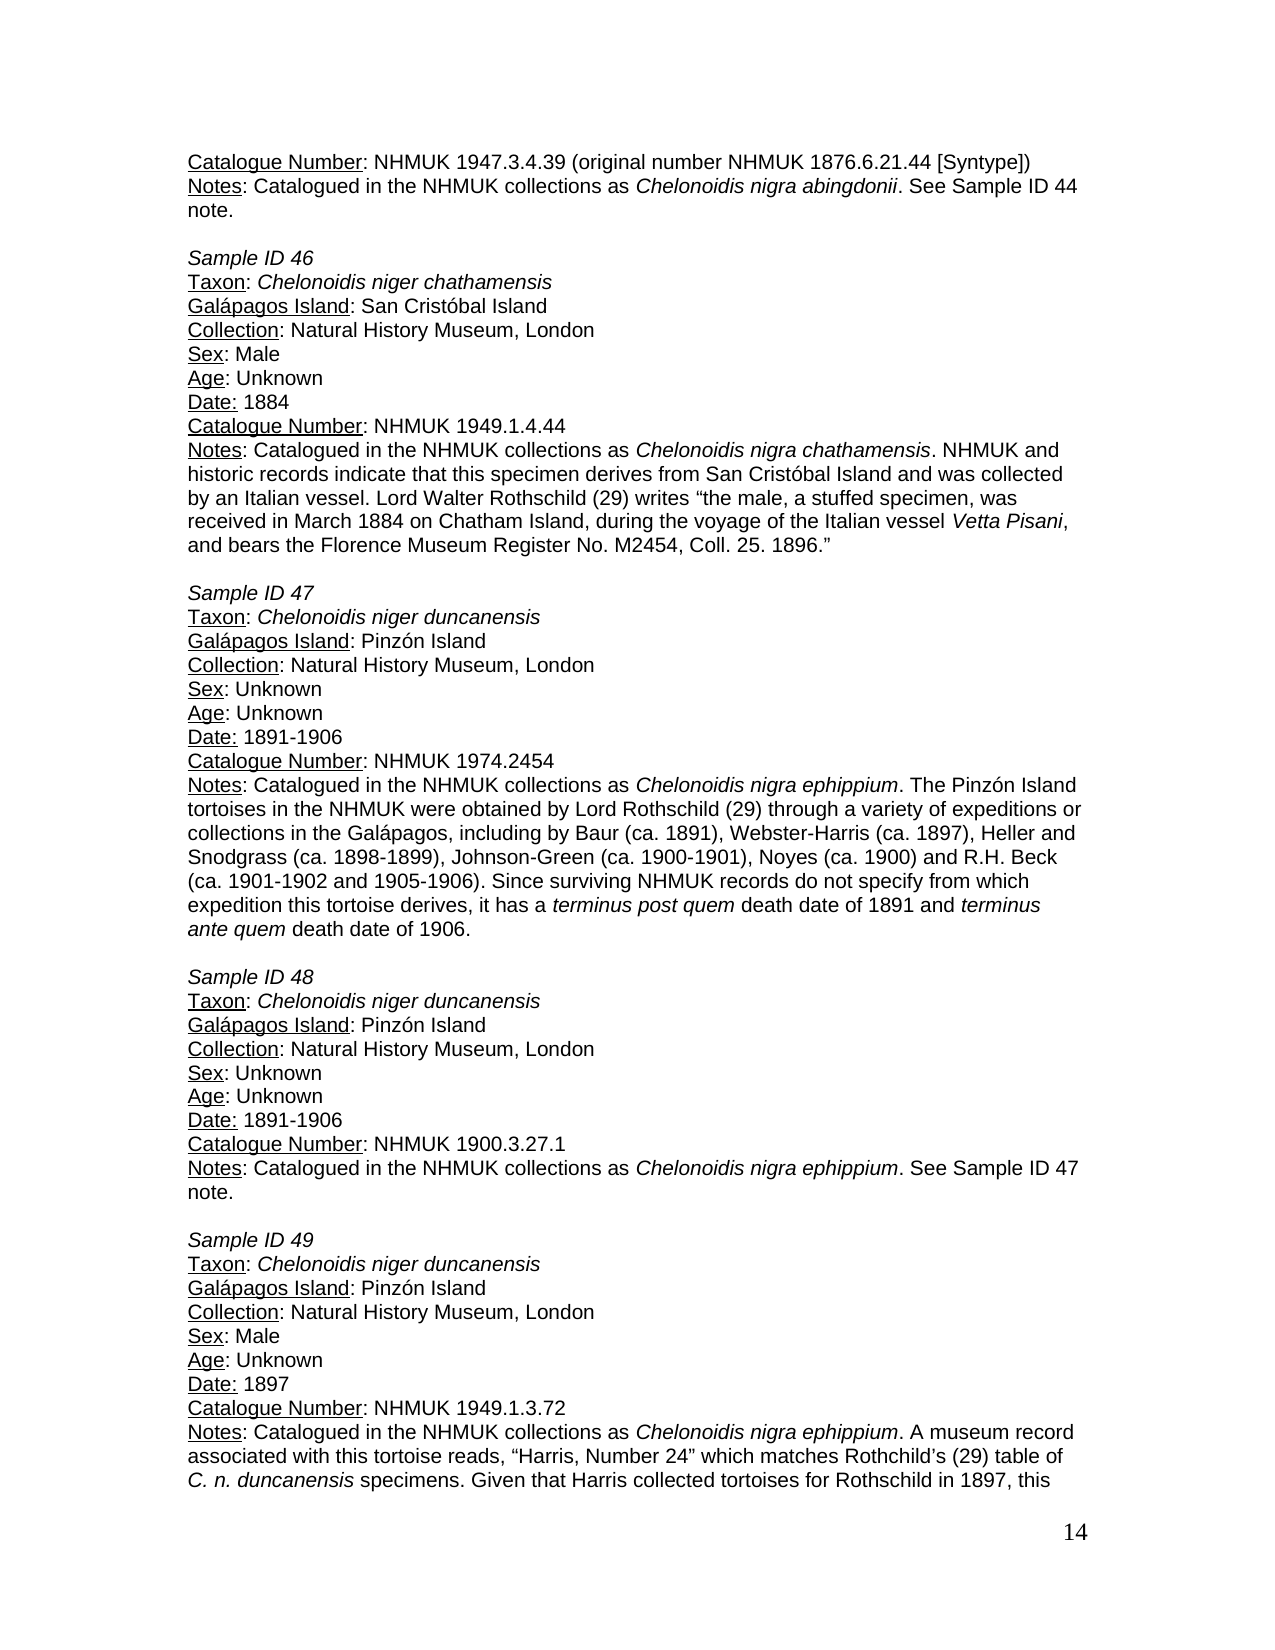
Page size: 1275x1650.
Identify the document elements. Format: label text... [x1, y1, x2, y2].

text Sample ID 49 [187, 1228, 1087, 1252]
text Notes: Catalogued in the NHMUK collections as Chelonoidis nigra chathamensis. NHMUK and historic records indicate that this specimen derives from San Cristóbal Island and was collected by an Italian vessel. Lord Walter Rothschild (29) writes “the male, a stuffed specimen, was received in March 1884 on Chatham Island, during the voyage of the Italian vessel Vetta Pisani, and bears the Florence Museum Register No. M2454, Coll. 25. 1896.” [187, 437, 1087, 557]
text Age: Unknown [187, 366, 1087, 389]
text Date: 1897 [187, 1372, 1087, 1396]
text Galápagos Island: Pinzón Island [187, 1276, 1087, 1300]
text Galápagos Island: San Cristóbal Island [187, 294, 1087, 318]
text Catalogue Number: NHMUK 1947.3.4.39 (original number NHMUK 1876.6.21.44 [Syntype]) [187, 150, 1087, 174]
text Date: 1891-1906 [187, 1108, 1087, 1132]
text Sex: Unknown [187, 677, 1087, 701]
text Collection: Natural History Museum, London [187, 1036, 1087, 1060]
text Date: 1884 [187, 389, 1087, 413]
text Collection: Natural History Museum, London [187, 1300, 1087, 1324]
text Catalogue Number: NHMUK 1949.1.3.72 [187, 1396, 1087, 1420]
text Catalogue Number: NHMUK 1974.2454 [187, 749, 1087, 773]
text Sample ID 48 [187, 964, 1087, 988]
text Age: Unknown [187, 1348, 1087, 1372]
text Age: Unknown [187, 701, 1087, 725]
text Sex: Male [187, 342, 1087, 366]
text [187, 1420, 1087, 1492]
text Galápagos Island: Pinzón Island [187, 629, 1087, 653]
text Taxon: Chelonoidis niger duncanensis [187, 988, 1087, 1012]
text Age: Unknown [187, 1084, 1087, 1108]
text Collection: Natural History Museum, London [187, 653, 1087, 677]
text Sex: Male [187, 1324, 1087, 1348]
text Catalogue Number: NHMUK 1949.1.4.44 [187, 413, 1087, 437]
text Galápagos Island: Pinzón Island [187, 1012, 1087, 1036]
text Notes: Catalogued in the NHMUK collections as Chelonoidis nigra ephippium. See Sample ID 47 note. [187, 1156, 1087, 1204]
text Taxon: Chelonoidis niger duncanensis [187, 1252, 1087, 1276]
text Collection: Natural History Museum, London [187, 318, 1087, 342]
text Taxon: Chelonoidis niger chathamensis [187, 270, 1087, 294]
text Sample ID 47 [187, 581, 1087, 605]
text Notes: Catalogued in the NHMUK collections as Chelonoidis nigra ephippium. The Pinzón Island tortoises in the NHMUK were obtained by Lord Rothschild (29) through a variety of expeditions or collections in the Galápagos, including by Baur (ca. 1891), Webster-Harris (ca. 1897), Heller and Snodgrass (ca. 1898-1899), Johnson-Green (ca. 1900-1901), Noyes (ca. 1900) and R.H. Beck (ca. 1901-1902 and 1905-1906). Since surviving NHMUK records do not specify from which expedition this tortoise derives, it has a terminus post quem death date of 1891 and terminus ante quem death date of 1906. [187, 773, 1087, 941]
text Taxon: Chelonoidis niger duncanensis [187, 605, 1087, 629]
text Sex: Unknown [187, 1060, 1087, 1084]
text Notes: Catalogued in the NHMUK collections as Chelonoidis nigra abingdonii. See Sample ID 44 note. [187, 174, 1087, 222]
text Catalogue Number: NHMUK 1900.3.27.1 [187, 1132, 1087, 1156]
text Sample ID 46 [187, 246, 1087, 270]
text Date: 1891-1906 [187, 725, 1087, 749]
